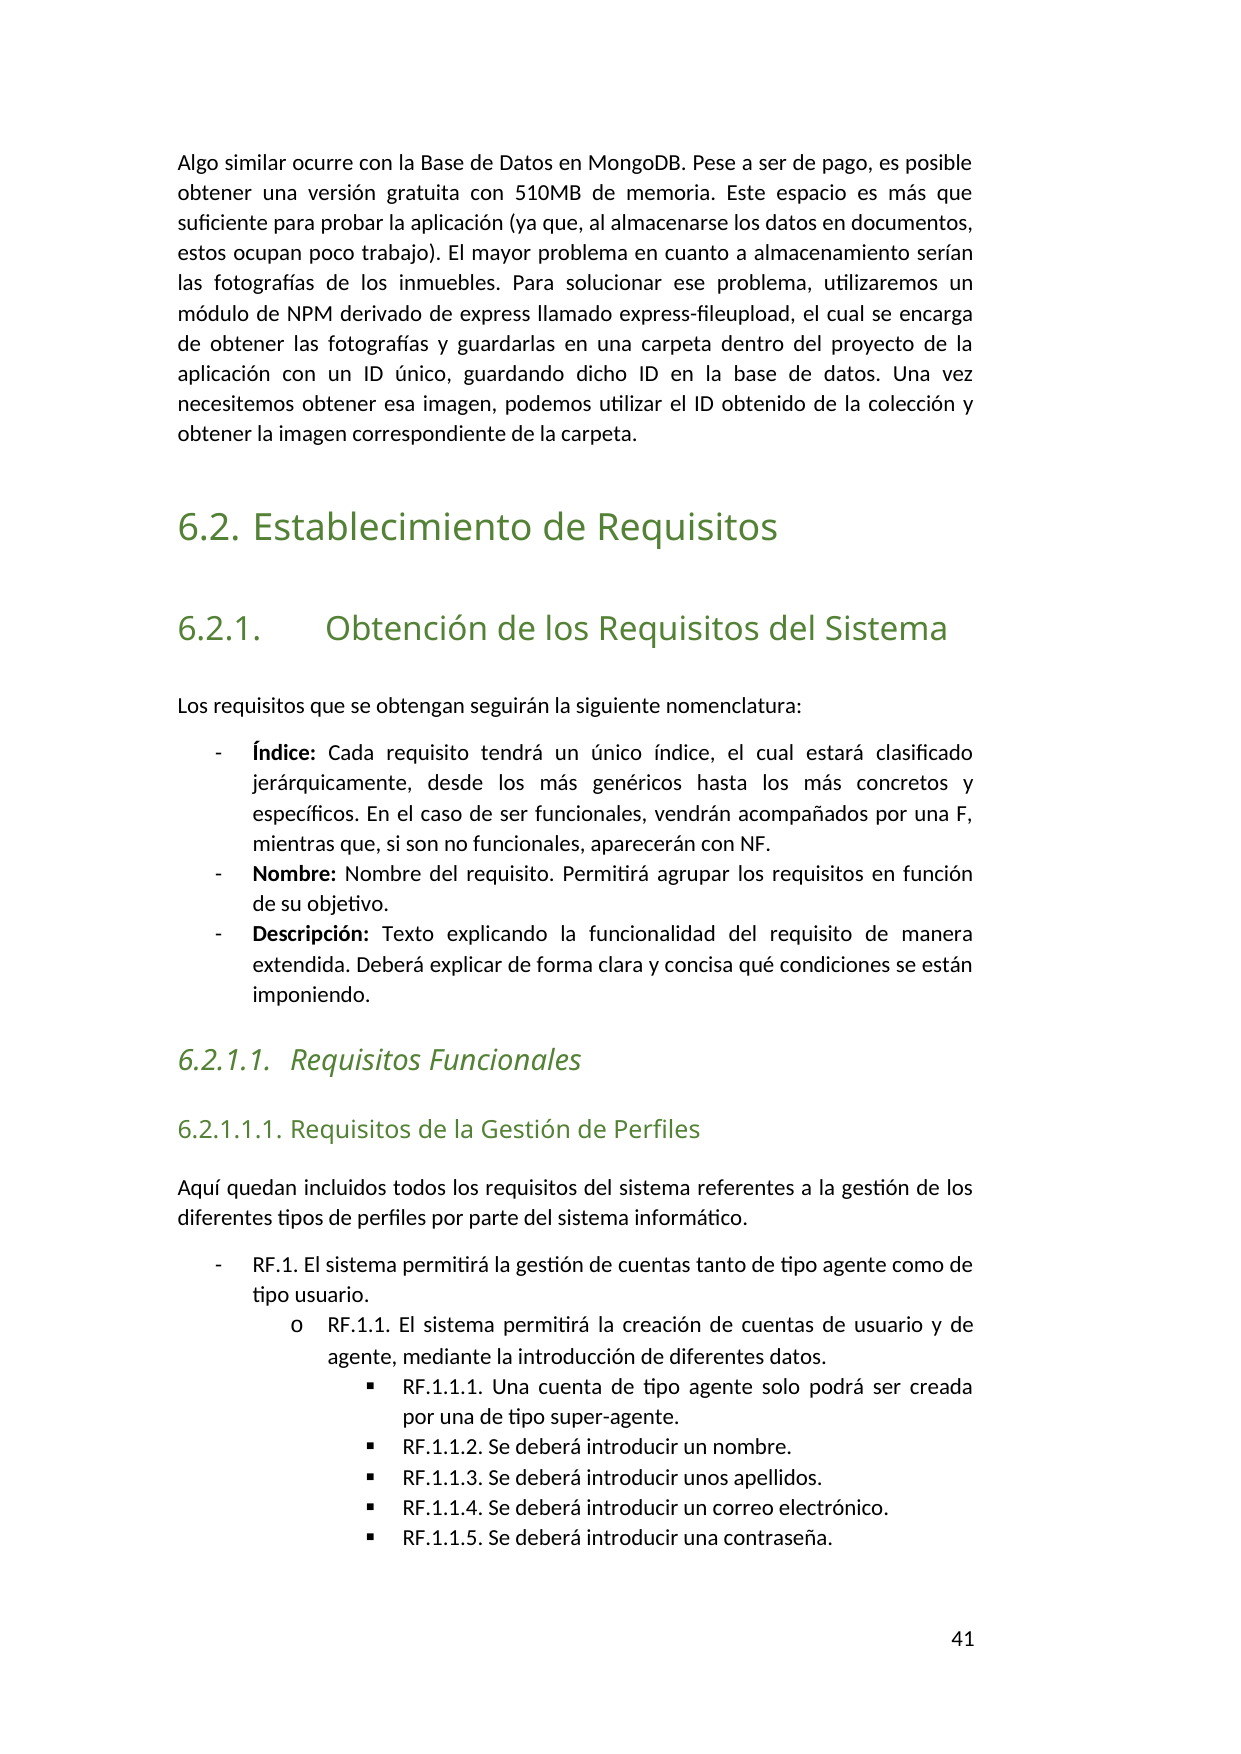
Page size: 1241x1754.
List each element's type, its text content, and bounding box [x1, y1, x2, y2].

list RF.1.1.3. Se deberá introducir unos apellidos. [365, 1463, 974, 1491]
subtitle Establecimiento de Requisitos [177, 500, 974, 551]
list RF.1.1. El sistema permitirá la creación de cuentas de usuario y de agente, mediante la introducción de diferentes datos. [290, 1311, 974, 1370]
list RF.1.1.5. Se deberá introducir una contraseña. [365, 1523, 974, 1551]
list Nombre: Nombre del requisito. Permitirá agrupar los requisitos en función de su objetivo. [215, 859, 974, 917]
list RF.1. El sistema permitirá la gestión de cuentas tanto de tipo agente como de tipo usuario. [215, 1250, 974, 1308]
list Índice: Cada requisito tendrá un único índice, el cual estará clasificado jerárquicamente, desde los más genéricos hasta los más concretos y específicos. En el caso de ser funcionales, vendrán acompañados por una F, mientras que, si son no funcionales, aparecerán con NF. [215, 738, 974, 857]
text Los requisitos que se obtengan seguirán la siguiente nomenclatura: [177, 691, 974, 719]
text Aquí quedan incluidos todos los requisitos del sistema referentes a la gestión de los diferentes tipos de perfiles por parte del sistema informático. [177, 1173, 974, 1231]
text Algo similar ocurre con la Base de Datos en MongoDB. Pese a ser de pago, es posible obtener una versión gratuita con 510MB de memoria. Este espacio es más que suficiente para probar la aplicación (ya que, al almacenarse los datos en documentos, estos ocupan poco trabajo). El mayor problema en cuanto a almacenamiento serían las fotografías de los inmuebles. Para solucionar ese problema, utilizaremos un módulo de NPM derivado de express llamado express-fileupload, el cual se encarga de obtener las fotografías y guardarlas en una carpeta dentro del proyecto de la aplicación con un ID único, guardando dicho ID en la base de datos. Una vez necesitemos obtener esa imagen, podemos utilizar el ID obtenido de la colección y obtener la imagen correspondiente de la carpeta. [177, 148, 974, 448]
subtitle Obtención de los Requisitos del Sistema [177, 605, 974, 650]
list RF.1.1.1. Una cuenta de tipo agente solo podrá ser creada por una de tipo super-agente. [365, 1372, 974, 1430]
subtitle Requisitos Funcionales [177, 1039, 974, 1079]
list RF.1.1.2. Se deberá introducir un nombre. [365, 1432, 974, 1461]
list RF.1.1.4. Se deberá introducir un correo electrónico. [365, 1493, 974, 1521]
list Descripción: Texto explicando la funcionalidad del requisito de manera extendida. Deberá explicar de forma clara y concisa qué condiciones se están imponiendo. [215, 919, 974, 1008]
subtitle Requisitos de la Gestión de Perfiles [177, 1111, 974, 1145]
